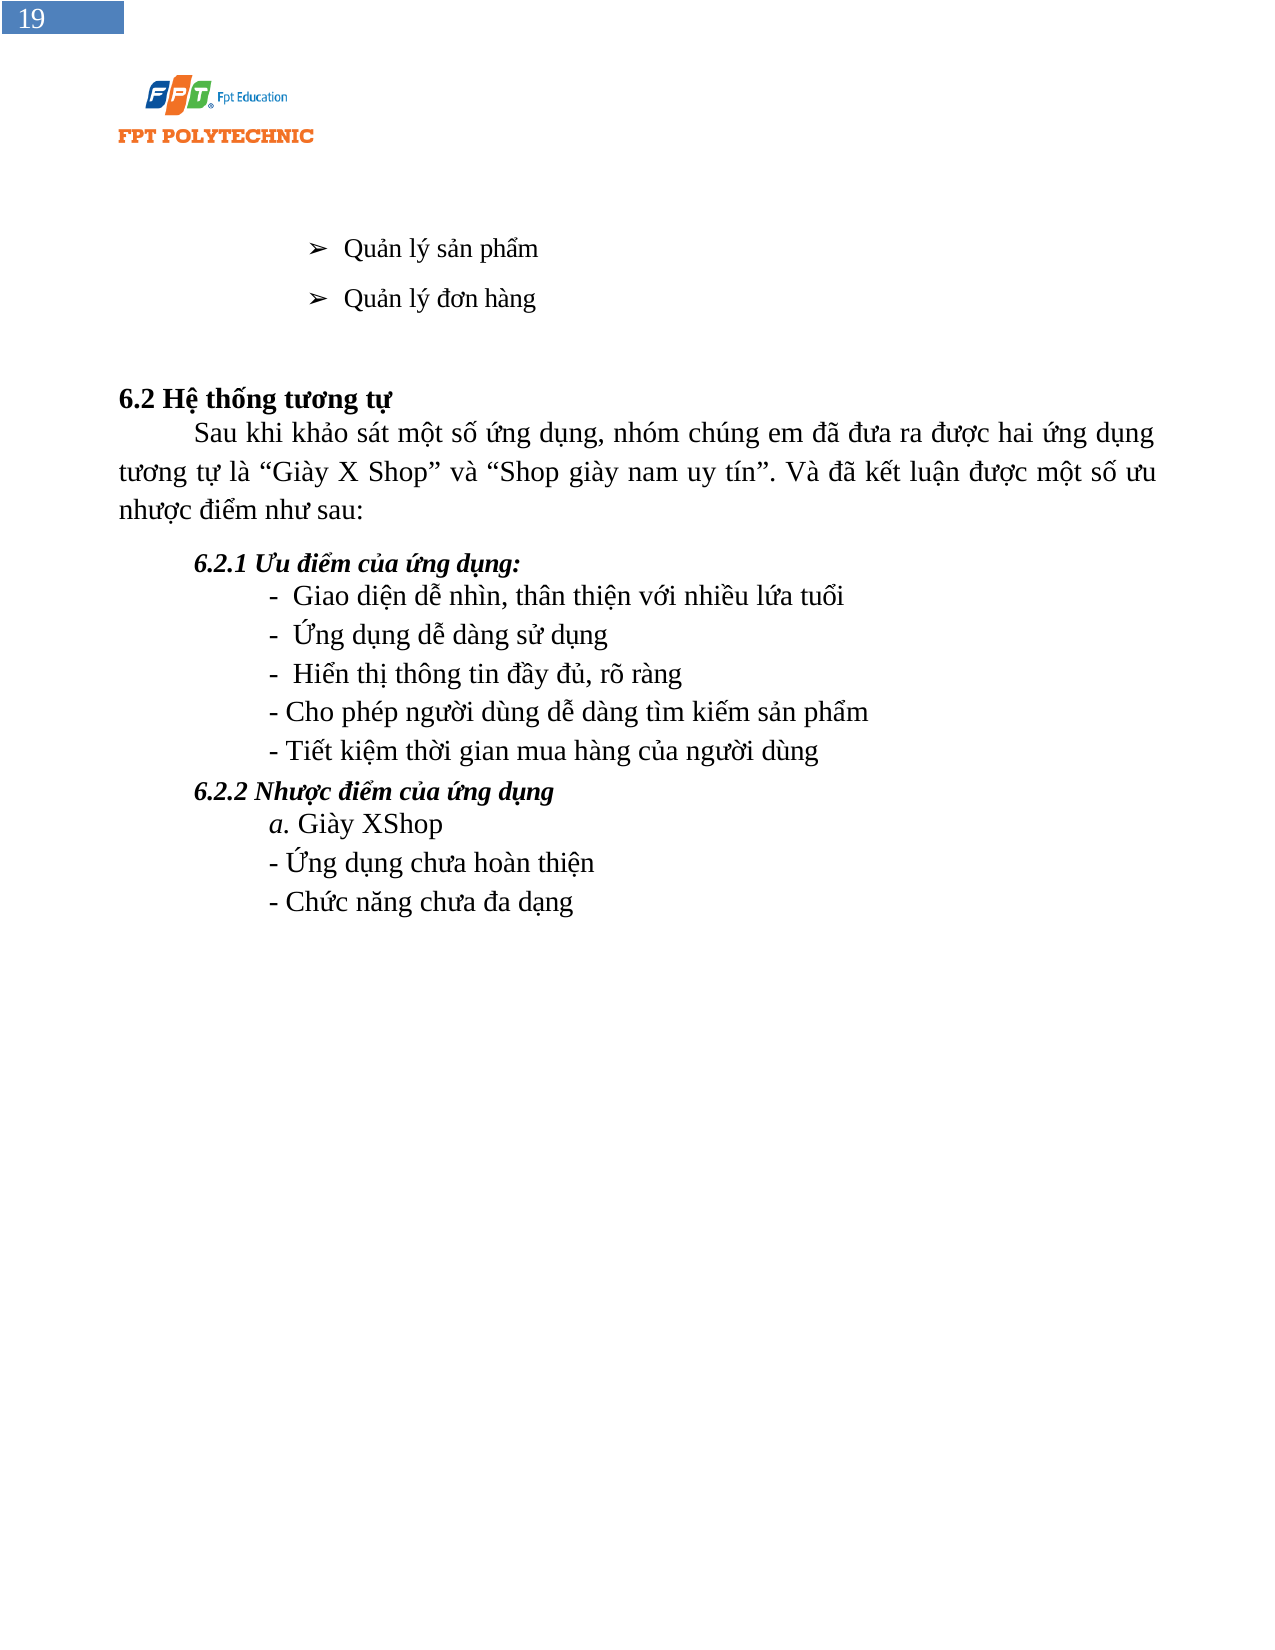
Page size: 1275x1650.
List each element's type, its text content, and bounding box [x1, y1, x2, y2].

subtitle Ưu điểm của ứng dụng: [193, 548, 1210, 579]
list Ứng dụng chưa hoàn thiện [268, 845, 1210, 879]
list Chức năng chưa đa dạng [268, 884, 1210, 918]
list Quản lý đơn hàng [306, 282, 1210, 314]
subtitle Nhược điểm của ứng dụng [193, 776, 1210, 807]
list Quản lý sản phẩm [306, 232, 1210, 263]
subtitle Hệ thống tương tự [118, 382, 1210, 415]
list Cho phép người dùng dễ dàng tìm kiếm sản phẩm [268, 694, 1210, 728]
list Tiết kiệm thời gian mua hàng của người dùng [268, 733, 1210, 767]
picture [118, 75, 314, 143]
text Sau khi khảo sát một số ứng dụng, nhóm chúng em đã đưa ra được hai ứng dụng tương tự là “Giày X Shop” và “Shop giày nam uy tín”. Và đã kết luận được một số ưu nhược điểm như sau: [118, 415, 1157, 526]
list Ứng dụng dễ dàng sử dụng [268, 617, 1210, 651]
list Hiển thị thông tin đầy đủ, rõ ràng [268, 656, 1210, 689]
list Giao diện dễ nhìn, thân thiện với nhiều lứa tuổi [268, 579, 1210, 612]
list Giày XShop [268, 807, 1210, 841]
